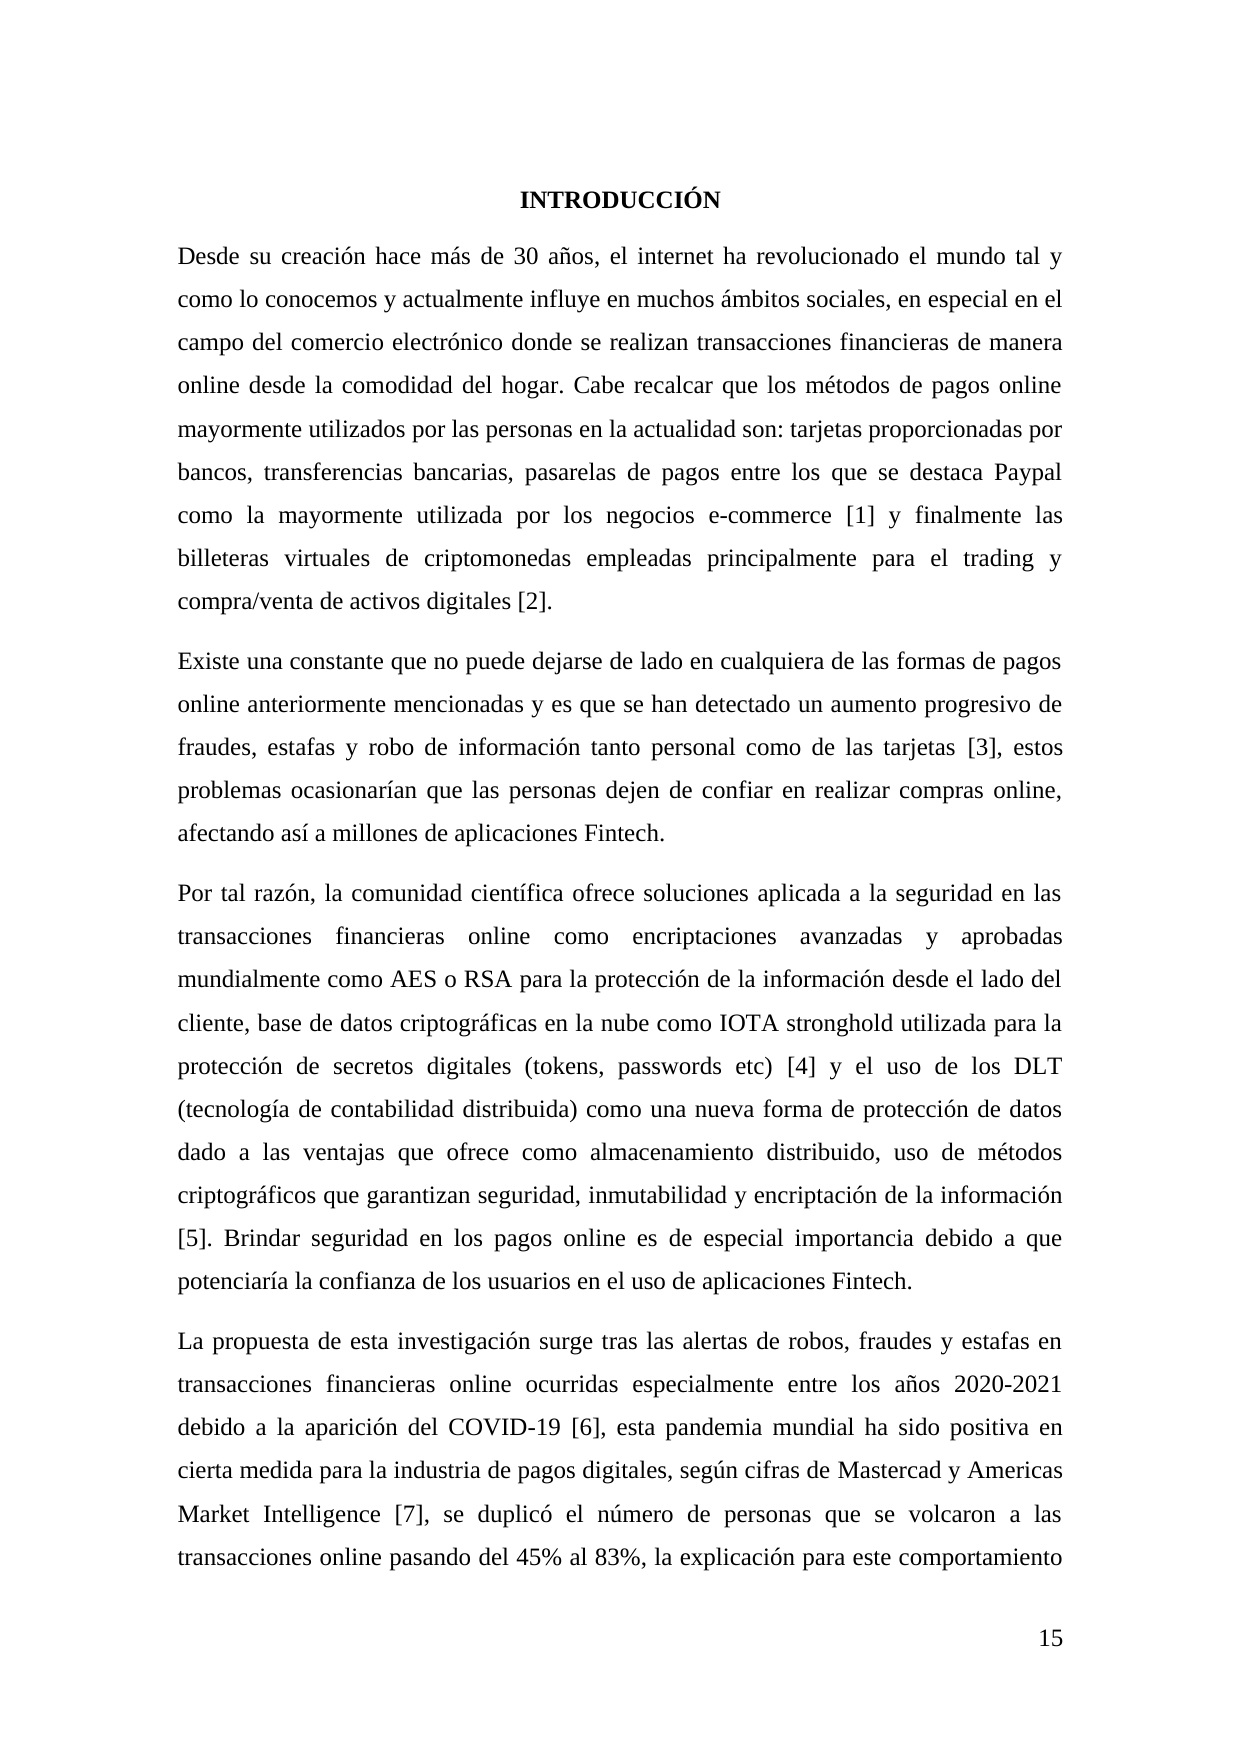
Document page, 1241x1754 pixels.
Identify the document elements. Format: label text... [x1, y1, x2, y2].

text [177, 1326, 1063, 1571]
text Desde su creación hace más de 30 años, el internet ha revolucionado el mundo tal y como lo conocemos y actualmente influye en muchos ámbitos sociales, en especial en el campo del comercio electrónico donde se realizan transacciones financieras de manera online desde la comodidad del hogar. Cabe recalcar que los métodos de pagos online mayormente utilizados por las personas en la actualidad son: tarjetas proporcionadas por bancos, transferencias bancarias, pasarelas de pagos entre los que se destaca Paypal como la mayormente utilizada por los negocios e-commerce y finalmente las billeteras virtuales de criptomonedas empleadas principalmente para el trading y compra/venta de activos digitales . [177, 241, 1063, 615]
text INTRODUCCIÓN [177, 185, 1063, 214]
text Por tal razón, la comunidad científica ofrece soluciones aplicada a la seguridad en las transacciones financieras online como encriptaciones avanzadas y aprobadas mundialmente como AES o RSA para la protección de la información desde el lado del cliente, base de datos criptográficas en la nube como IOTA stronghold utilizada para la protección de secretos digitales (tokens, passwords etc) y el uso de los DLT (tecnología de contabilidad distribuida) como una nueva forma de protección de datos dado a las ventajas que ofrece como almacenamiento distribuido, uso de métodos criptográficos que garantizan seguridad, inmutabilidad y encriptación de la información . Brindar seguridad en los pagos online es de especial importancia debido a que potenciaría la confianza de los usuarios en el uso de aplicaciones Fintech. [177, 878, 1063, 1295]
text Existe una constante que no puede dejarse de lado en cualquiera de las formas de pagos online anteriormente mencionadas y es que se han detectado un aumento progresivo de fraudes, estafas y robo de información tanto personal como de las tarjetas , estos problemas ocasionarían que las personas dejen de confiar en realizar compras online, afectando así a millones de aplicaciones Fintech. [177, 646, 1063, 847]
